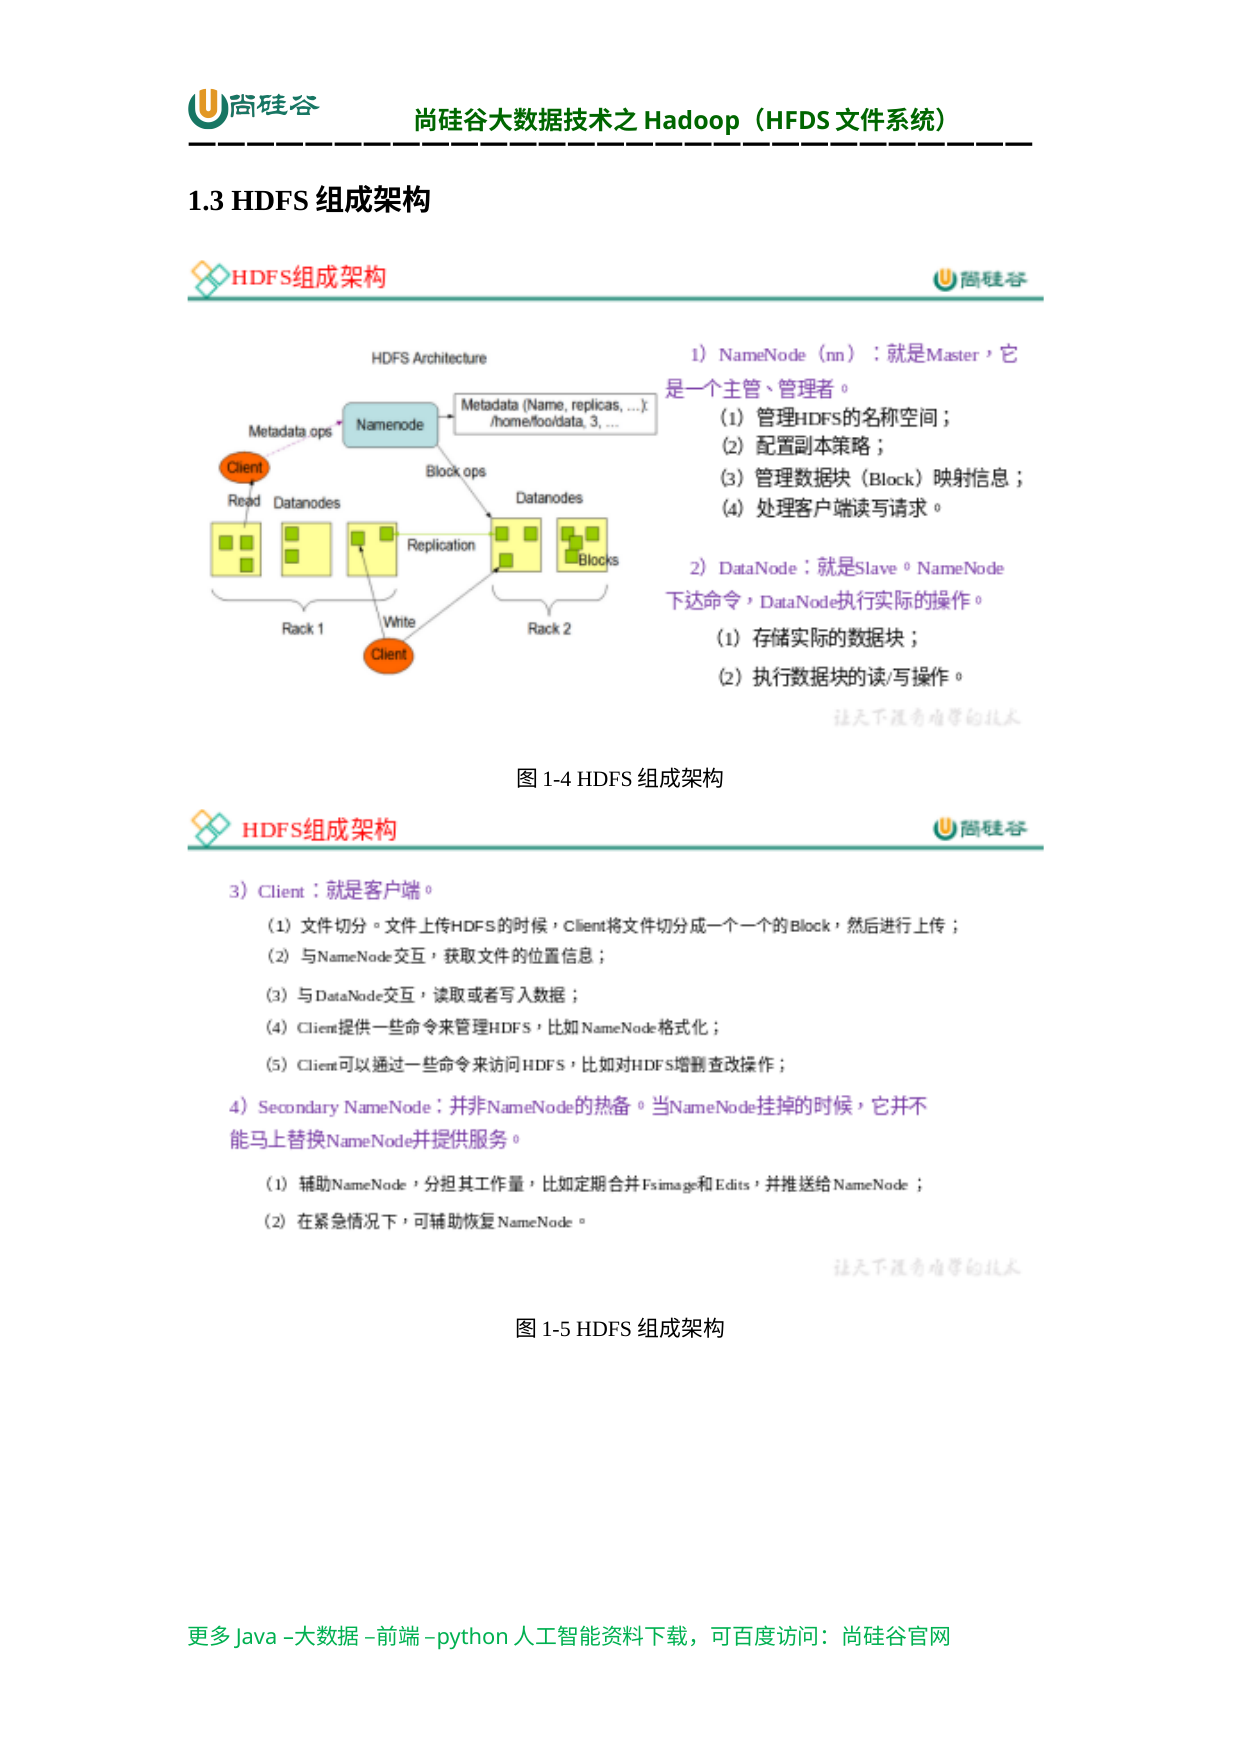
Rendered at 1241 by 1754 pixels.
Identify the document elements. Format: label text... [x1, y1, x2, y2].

text 图1-4 HDFS组成架构 [187, 761, 1053, 793]
text 图1-5 HDFS 组成架构 [187, 1310, 1053, 1343]
picture [187, 88, 320, 130]
subtitle 1.3 HDFS组成架构 [187, 165, 1053, 230]
